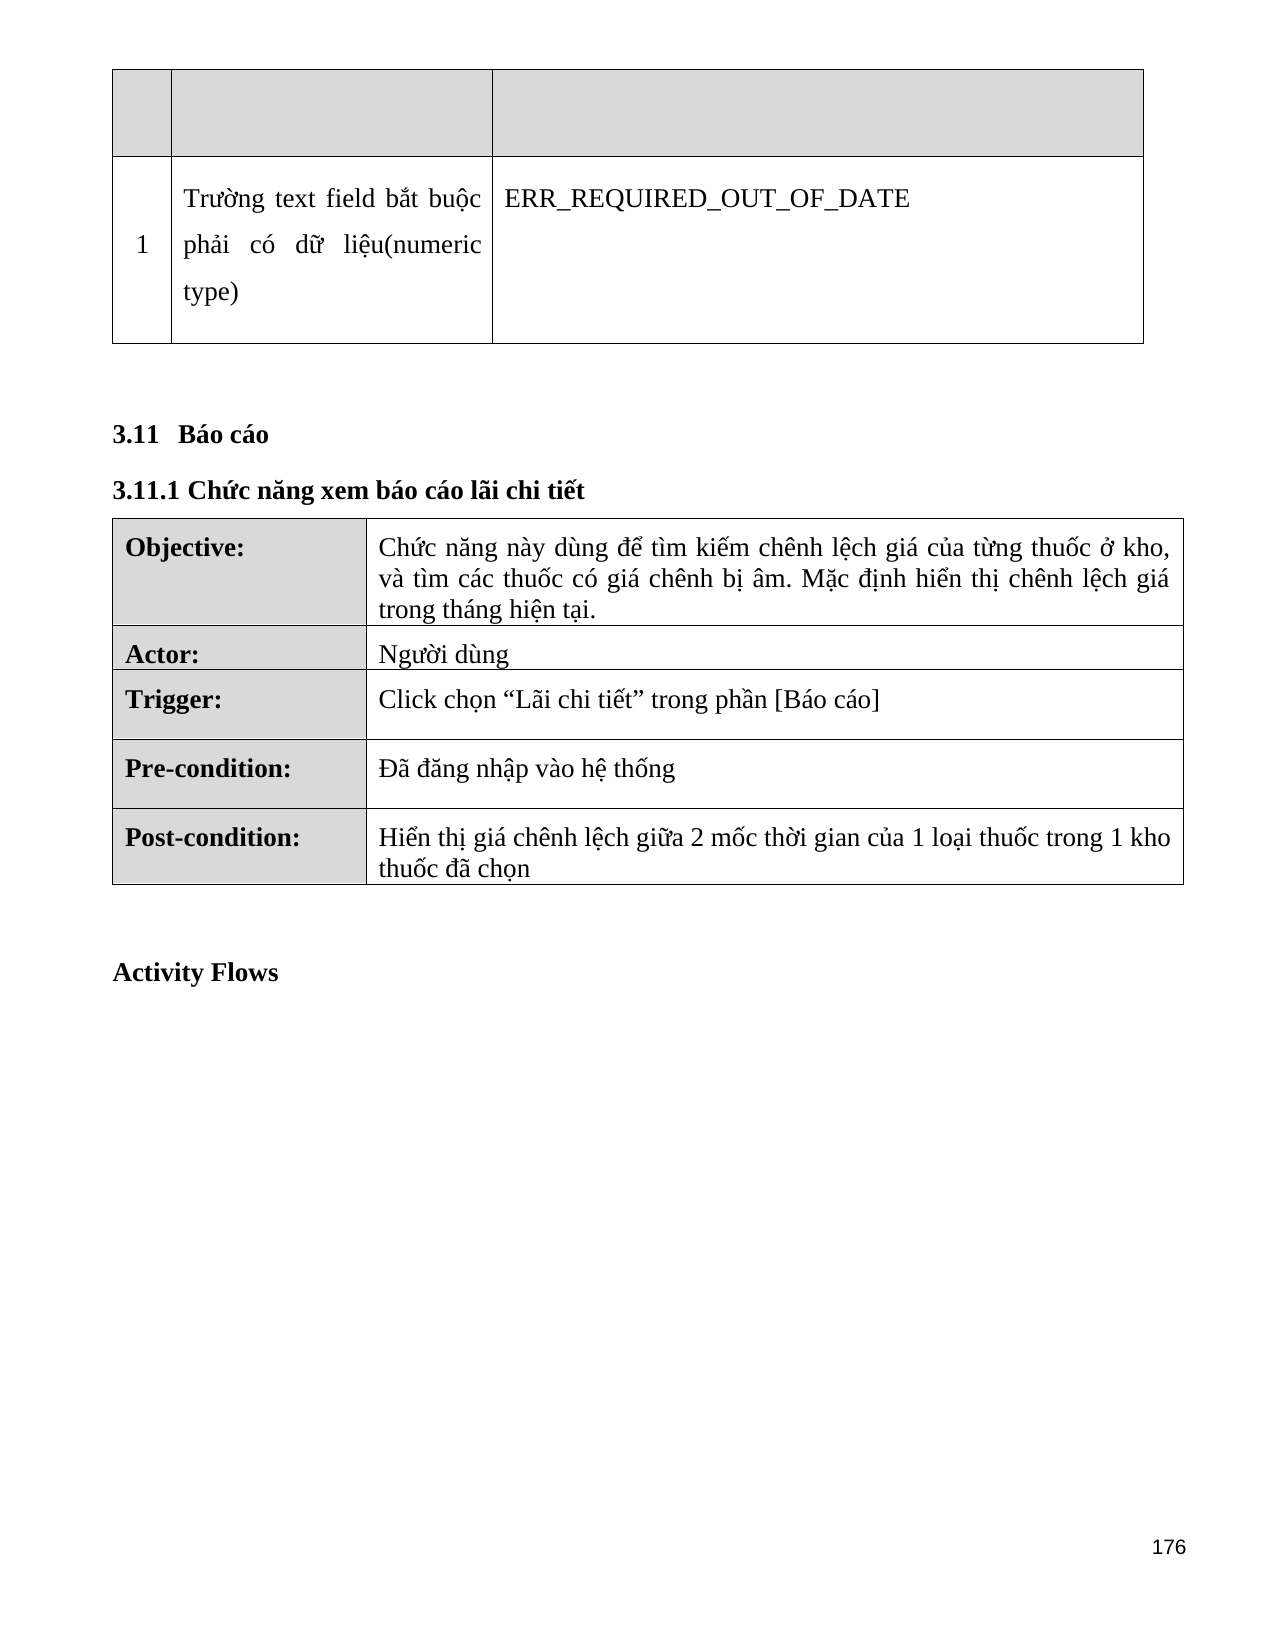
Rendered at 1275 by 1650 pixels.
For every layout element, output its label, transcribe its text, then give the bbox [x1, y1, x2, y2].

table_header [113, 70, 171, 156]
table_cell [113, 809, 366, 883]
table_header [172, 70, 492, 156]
text Activity Flows [112, 956, 1186, 987]
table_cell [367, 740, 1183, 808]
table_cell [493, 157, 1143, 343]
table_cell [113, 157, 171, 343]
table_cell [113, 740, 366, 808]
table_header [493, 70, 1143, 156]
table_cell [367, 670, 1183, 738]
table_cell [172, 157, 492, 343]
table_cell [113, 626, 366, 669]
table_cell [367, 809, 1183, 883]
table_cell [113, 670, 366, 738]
subtitle Chức năng xem báo cáo lãi chi tiết [112, 474, 1186, 505]
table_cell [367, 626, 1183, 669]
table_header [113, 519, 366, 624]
subtitle Báo cáo [112, 418, 1186, 449]
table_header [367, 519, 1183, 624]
